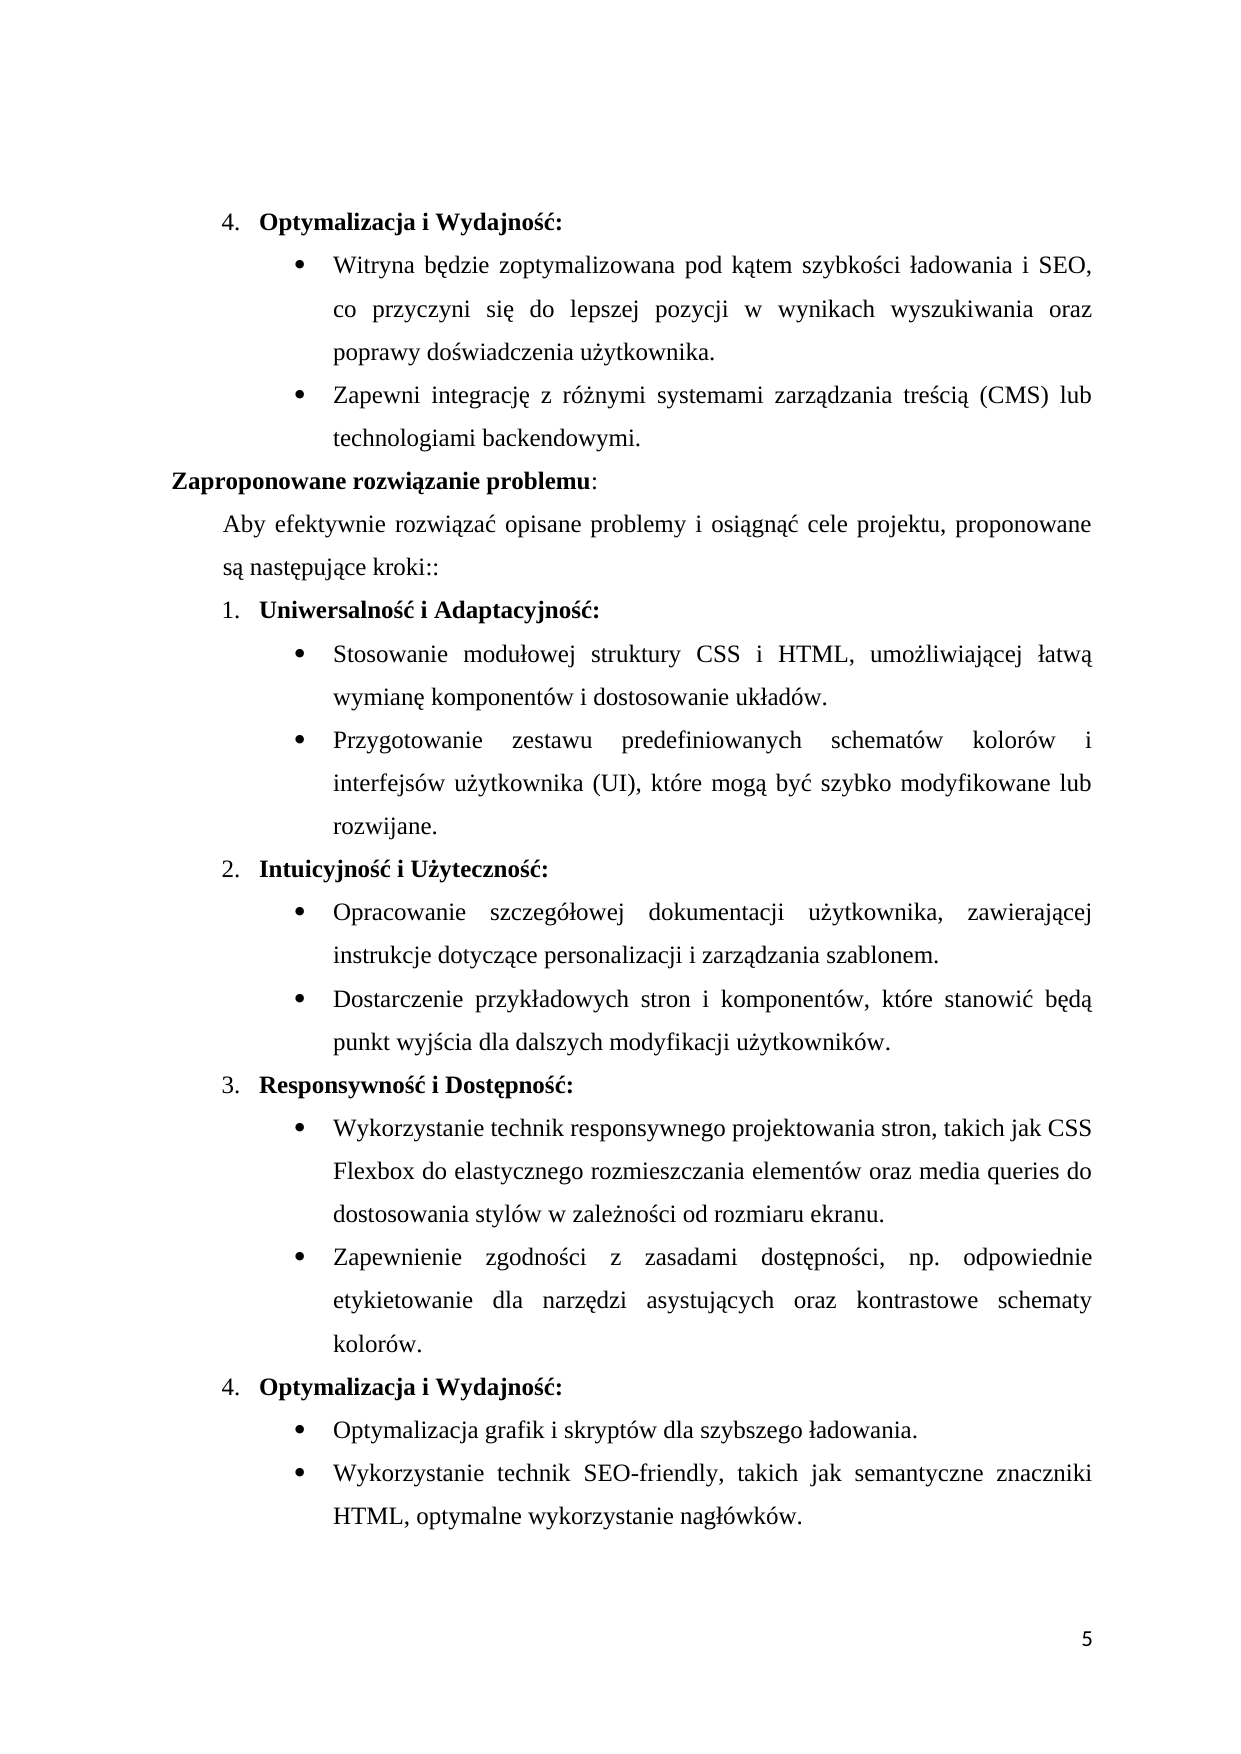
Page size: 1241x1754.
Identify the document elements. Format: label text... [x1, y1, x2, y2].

list Zapewni integrację z różnymi systemami zarządzania treścią (CMS) lub technologiami backendowymi. [295, 380, 1093, 452]
list Wykorzystanie technik SEO-friendly, takich jak semantyczne znaczniki HTML, optymalne wykorzystanie nagłówków. [295, 1458, 1093, 1530]
text Zaproponowane rozwiązanie problemu: [171, 466, 1093, 495]
list Optymalizacja i Wydajność: [221, 207, 1093, 236]
list Przygotowanie zestawu predefiniowanych schematów kolorów i interfejsów użytkownika (UI), które mogą być szybko modyfikowane lub rozwijane. [295, 725, 1093, 840]
list Optymalizacja grafik i skryptów dla szybszego ładowania. [295, 1415, 1093, 1444]
list Opracowanie szczegółowej dokumentacji użytkownika, zawierającej instrukcje dotyczące personalizacji i zarządzania szablonem. [295, 897, 1093, 969]
list Dostarczenie przykładowych stron i komponentów, które stanowić będą punkt wyjścia dla dalszych modyfikacji użytkowników. [295, 984, 1093, 1056]
list Responsywność i Dostępność: [221, 1070, 1093, 1099]
list Intuicyjność i Użyteczność: [221, 854, 1093, 883]
list Witryna będzie zoptymalizowana pod kątem szybkości ładowania i SEO, co przyczyni się do lepszej pozycji w wynikach wyszukiwania oraz poprawy doświadczenia użytkownika. [295, 251, 1093, 366]
list Stosowanie modułowej struktury CSS i HTML, umożliwiającej łatwą wymianę komponentów i dostosowanie układów. [295, 639, 1093, 711]
list Zapewnienie zgodności z zasadami dostępności, np. odpowiednie etykietowanie dla narzędzi asystujących oraz kontrastowe schematy kolorów. [295, 1242, 1093, 1357]
list Aby efektywnie rozwiązać opisane problemy i osiągnąć cele projektu, proponowane są następujące kroki:: [223, 509, 1093, 581]
list Uniwersalność i Adaptacyjność: [221, 596, 1093, 624]
list Wykorzystanie technik responsywnego projektowania stron, takich jak CSS Flexbox do elastycznego rozmieszczania elementów oraz media queries do dostosowania stylów w zależności od rozmiaru ekranu. [295, 1113, 1093, 1228]
list Optymalizacja i Wydajność: [221, 1372, 1093, 1401]
